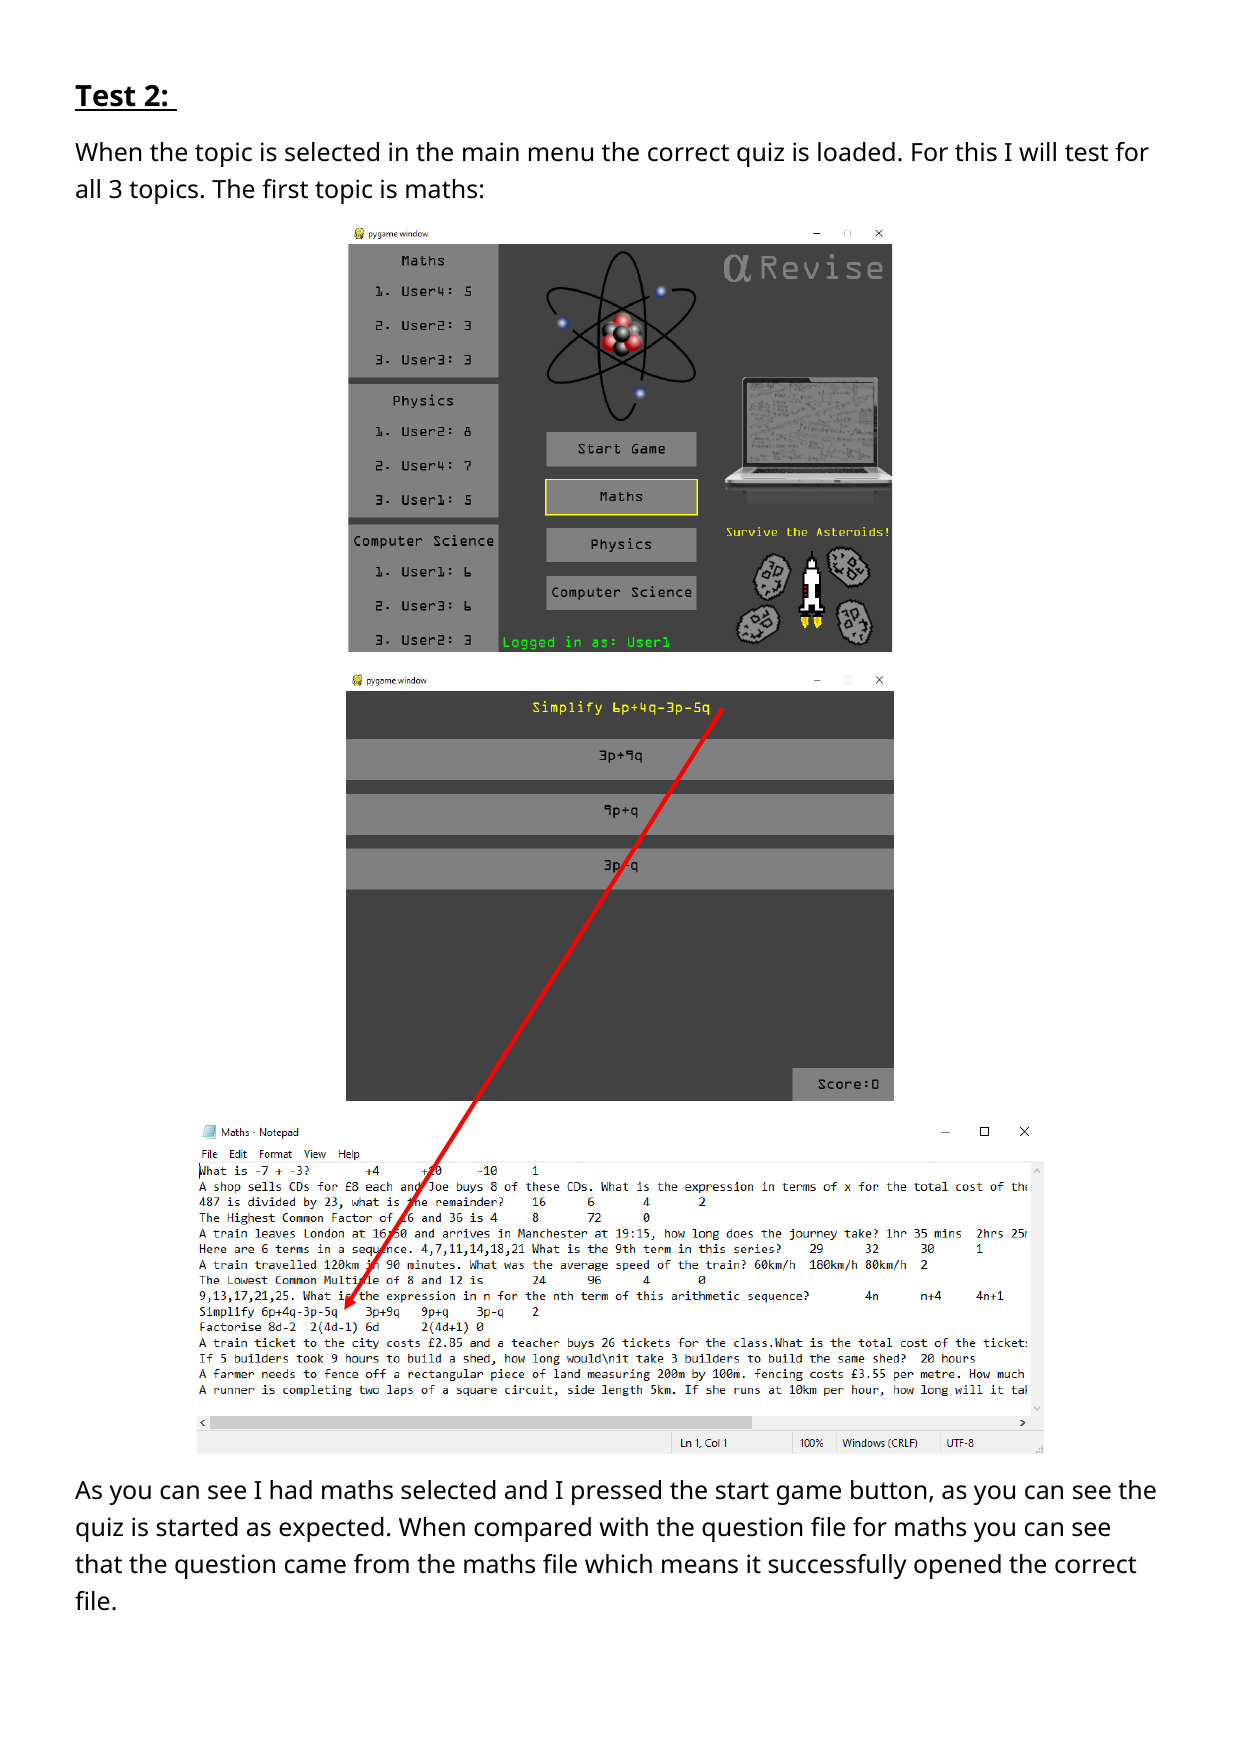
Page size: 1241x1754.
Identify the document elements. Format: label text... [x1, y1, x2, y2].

text As you can see I had maths selected and I pressed the start game button, as you can see the quiz is started as expected. When compared with the question file for maths you can see that the question came from the maths file which means it successfully opened the correct file. [75, 1473, 1165, 1617]
text When the topic is selected in the main menu the correct quiz is loaded. For this I will test for all 3 topics. The first topic is maths: [75, 134, 1165, 205]
text Test 2: [75, 75, 1165, 115]
picture [348, 224, 893, 652]
picture [346, 670, 894, 1101]
picture [196, 1119, 1044, 1454]
